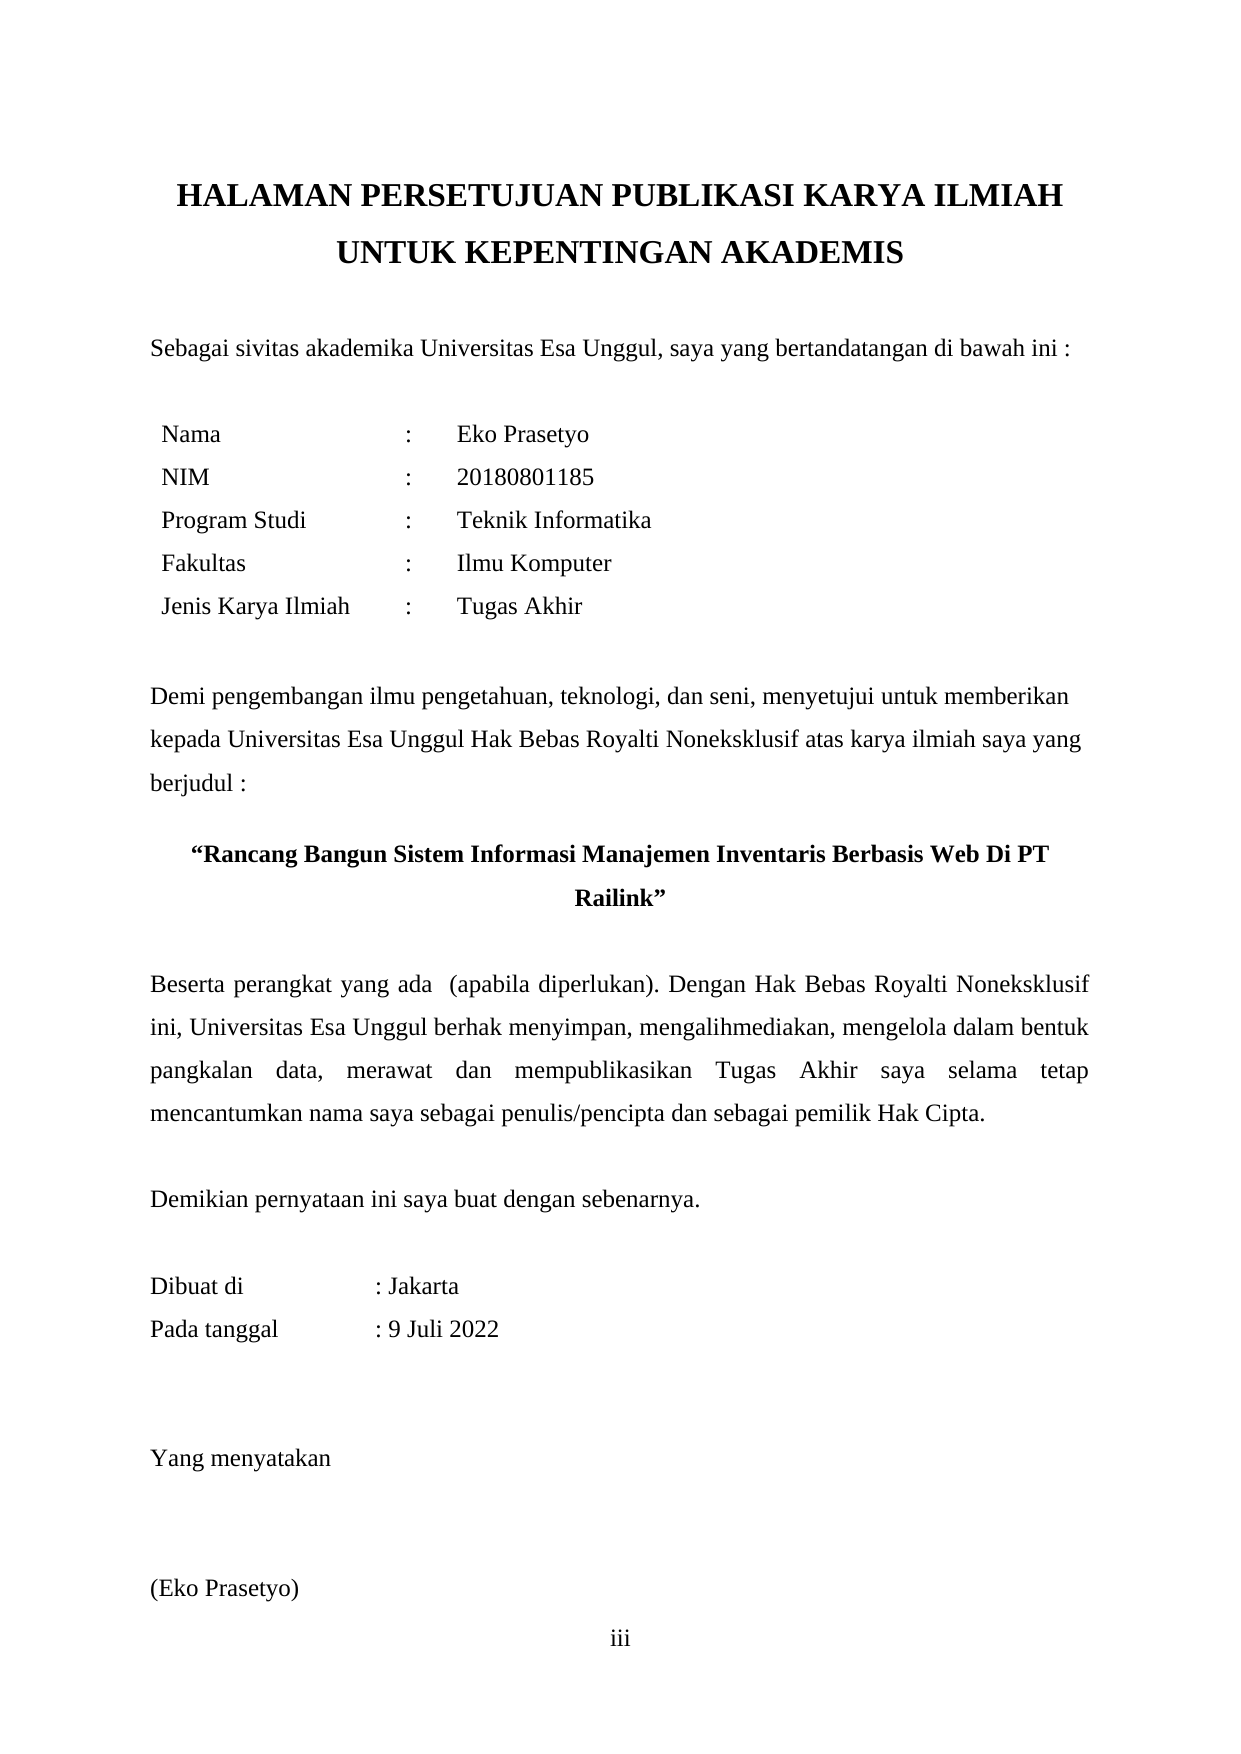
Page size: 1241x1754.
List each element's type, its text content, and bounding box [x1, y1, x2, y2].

table_cell : [372, 505, 445, 548]
table_cell : [372, 463, 445, 505]
text “Rancang Bangun Sistem Informasi Manajemen Inventaris Berbasis Web Di PT Railink” [150, 839, 1090, 911]
text Dibuat di : Jakarta [150, 1271, 1090, 1299]
table_header Eko Prasetyo [445, 419, 1089, 462]
table_header : [372, 419, 445, 462]
text Sebagai sivitas akademika Universitas Esa Unggul, saya yang bertandatangan di bawah ini : [150, 333, 1090, 362]
table_cell Tugas Akhir [445, 591, 1089, 681]
text Demikian pernyataan ini saya buat dengan sebenarnya. [150, 1184, 1090, 1213]
table_cell : [372, 591, 445, 681]
table_cell Teknik Informatika [445, 505, 1089, 548]
text Beserta perangkat yang ada (apabila diperlukan). Dengan Hak Bebas Royalti Noneksklusif ini, Universitas Esa Unggul berhak menyimpan, mengalihmediakan, mengelola dalam bentuk pangkalan data, merawat dan mempublikasikan Tugas Akhir saya selama tetap mencantumkan nama saya sebagai penulis/pencipta dan sebagai pemilik Hak Cipta. [150, 969, 1090, 1127]
subtitle HALAMAN PERSETUJUAN PUBLIKASI KARYA ILMIAH UNTUK KEPENTINGAN AKADEMIS [150, 175, 1090, 271]
table_cell : [372, 549, 445, 591]
text (Eko Prasetyo) [150, 1573, 1090, 1601]
text Demi pengembangan ilmu pengetahuan, teknologi, dan seni, menyetujui untuk memberikan kepada Universitas Esa Unggul Hak Bebas Royalti Noneksklusif atas karya ilmiah saya yang berjudul : [150, 681, 1090, 796]
text Pada tanggal : 9 Juli 2022 [150, 1314, 1090, 1343]
table_cell 20180801185 [445, 463, 1089, 505]
text Yang menyatakan [150, 1443, 1090, 1472]
table_cell Program Studi [150, 505, 372, 548]
table_cell Fakultas [150, 549, 372, 591]
table_cell Ilmu Komputer [445, 549, 1089, 591]
table_header Nama [150, 419, 372, 462]
table_cell Jenis Karya Ilmiah [150, 591, 372, 681]
table_cell NIM [150, 463, 372, 505]
